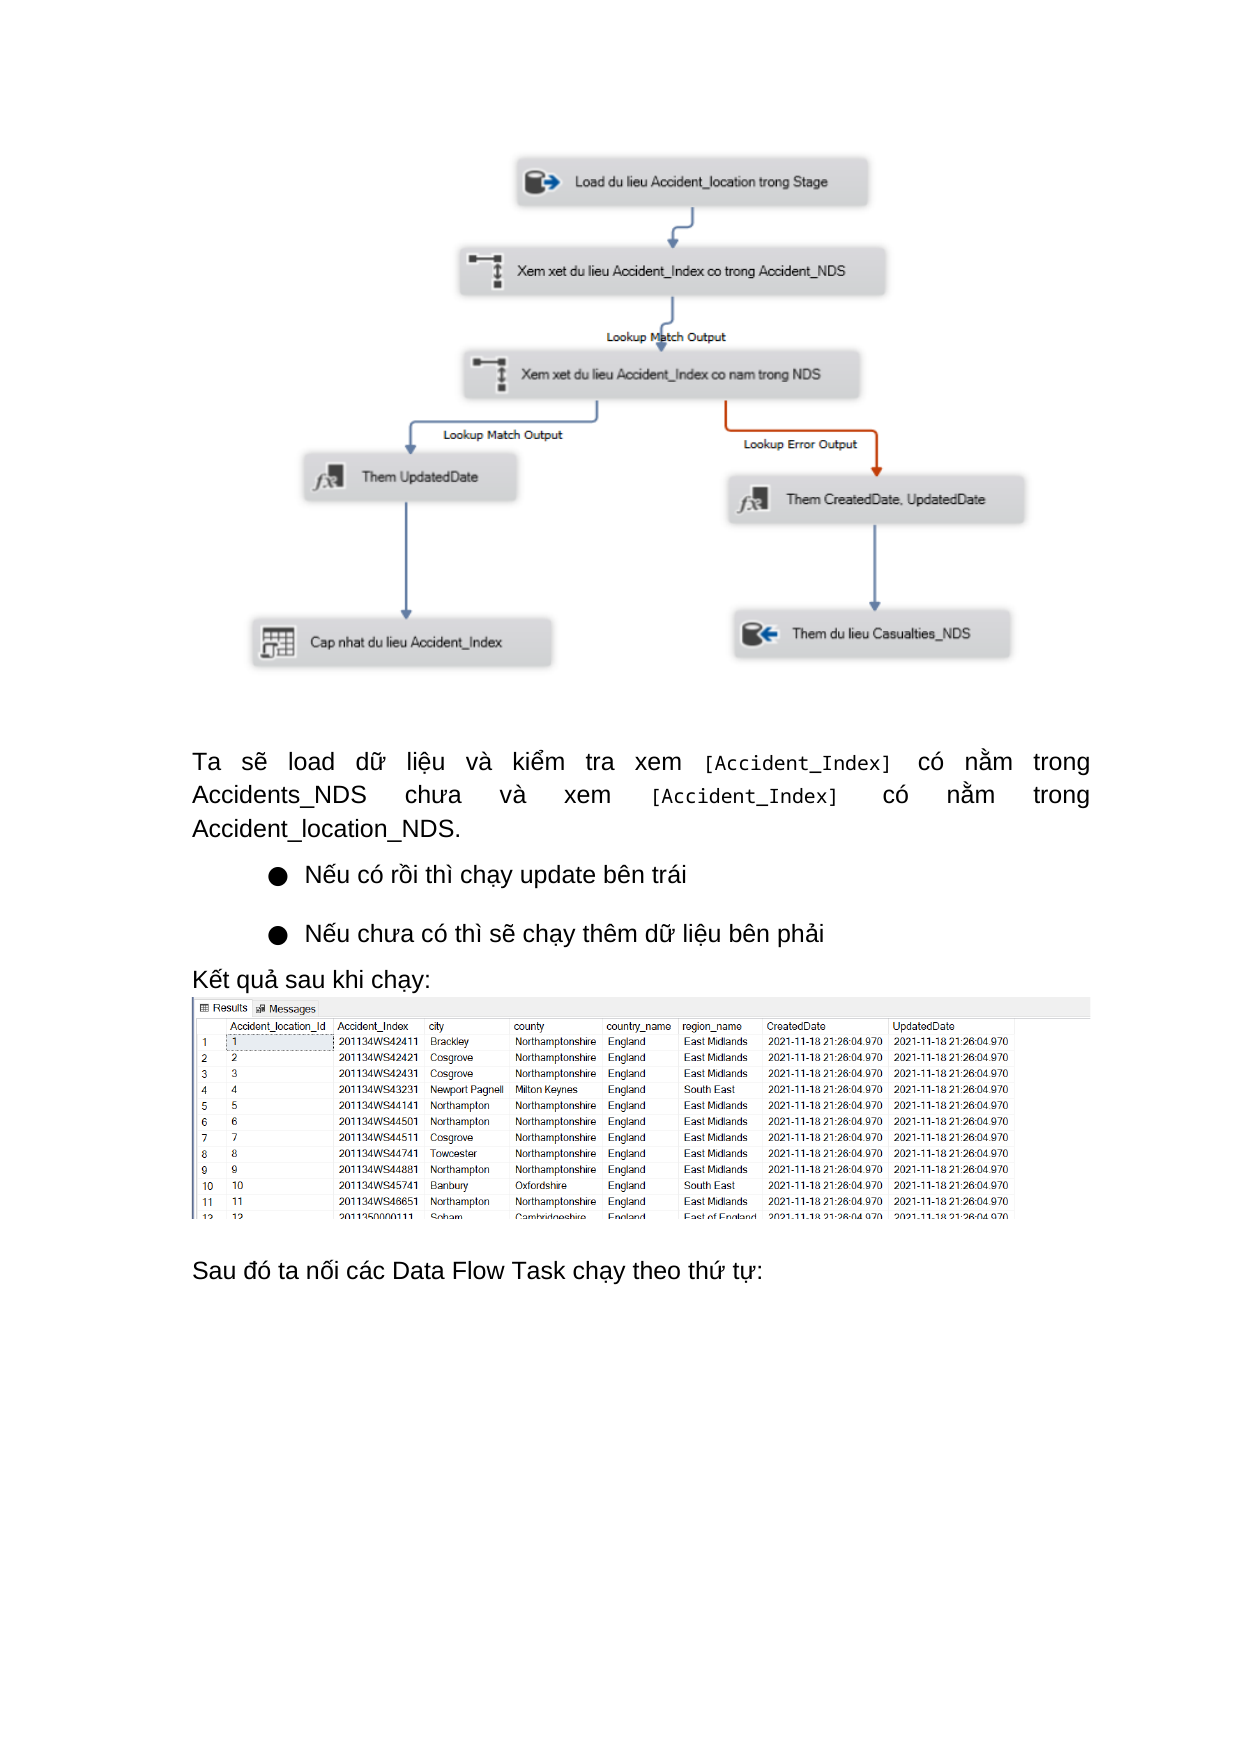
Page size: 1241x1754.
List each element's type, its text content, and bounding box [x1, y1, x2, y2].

picture [191, 997, 1091, 1219]
picture [239, 150, 1043, 743]
list Nếu có rồi thì chạy update bên trái [267, 847, 1090, 898]
list Nếu chưa có thì sẽ chạy thêm dữ liệu bên phải [267, 906, 1090, 957]
text Sau đó ta nối các Data Flow Task chạy theo thứ tự: [192, 1256, 1090, 1284]
text Ta sẽ load dữ liệu và kiểm tra xem [Accident_Index] có nằm trong Accidents_NDS chưa và xem [Accident_Index] có nằm trong Accident_location_NDS. [192, 747, 1090, 843]
text Kết quả sau khi chạy: [192, 965, 1090, 993]
